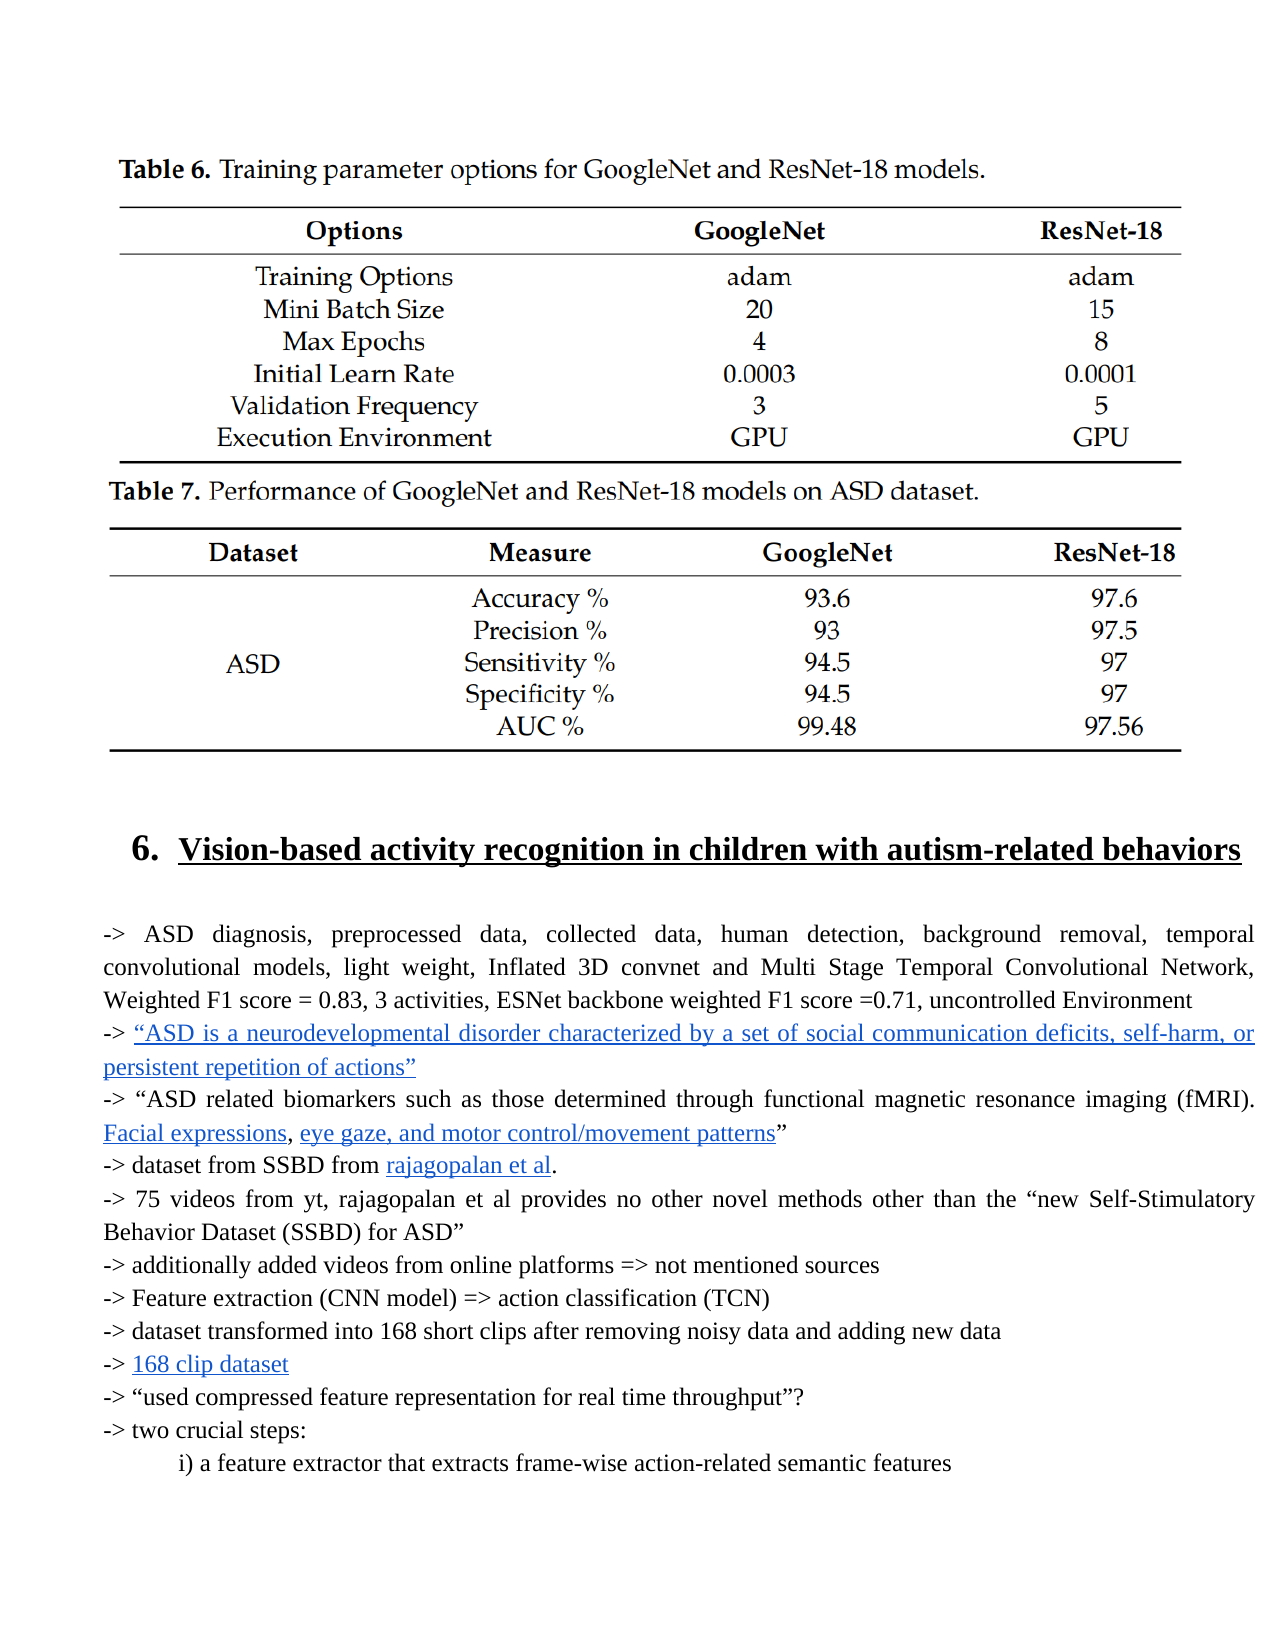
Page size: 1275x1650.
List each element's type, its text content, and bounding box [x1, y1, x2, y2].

text -> “ASD is a neurodevelopmental disorder characterized by a set of social communication deficits, self-harm, or persistent repetition of actions” [103, 1018, 1256, 1080]
text -> “ASD related biomarkers such as those determined through functional magnetic resonance imaging (fMRI). Facial expressions, eye gaze, and motor control/movement patterns” [103, 1084, 1256, 1146]
text -> 75 videos from yt, rajagopalan et al provides no other novel methods other than the “new Self-Stimulatory Behavior Dataset (SSBD) for ASD” [103, 1184, 1256, 1245]
picture [103, 150, 1182, 469]
text -> 168 clip dataset [103, 1349, 1256, 1377]
text -> dataset from SSBD from rajagopalan et al. [103, 1151, 1256, 1179]
text -> ASD diagnosis, preprocessed data, collected data, human detection, background removal, temporal convolutional models, light weight, Inflated 3D convnet and Multi Stage Temporal Convolutional Network, Weighted F1 score = 0.83, 3 activities, ESNet backbone weighted F1 score =0.71, uncontrolled Environment [103, 919, 1256, 1014]
text -> additionally added videos from online platforms => not mentioned sources [103, 1250, 1256, 1278]
text -> Feature extraction (CNN model) => action classification (TCN) [103, 1283, 1256, 1311]
text i) a feature extractor that extracts frame-wise action-related semantic features [178, 1448, 1256, 1477]
picture [103, 472, 1182, 756]
text -> “used compressed feature representation for real time throughput”? [103, 1382, 1256, 1411]
text -> dataset transformed into 168 short clips after removing noisy data and adding new data [103, 1316, 1256, 1344]
list Vision-based activity recognition in children with autism-related behaviors [103, 826, 1256, 869]
text -> two crucial steps: [103, 1415, 1256, 1443]
